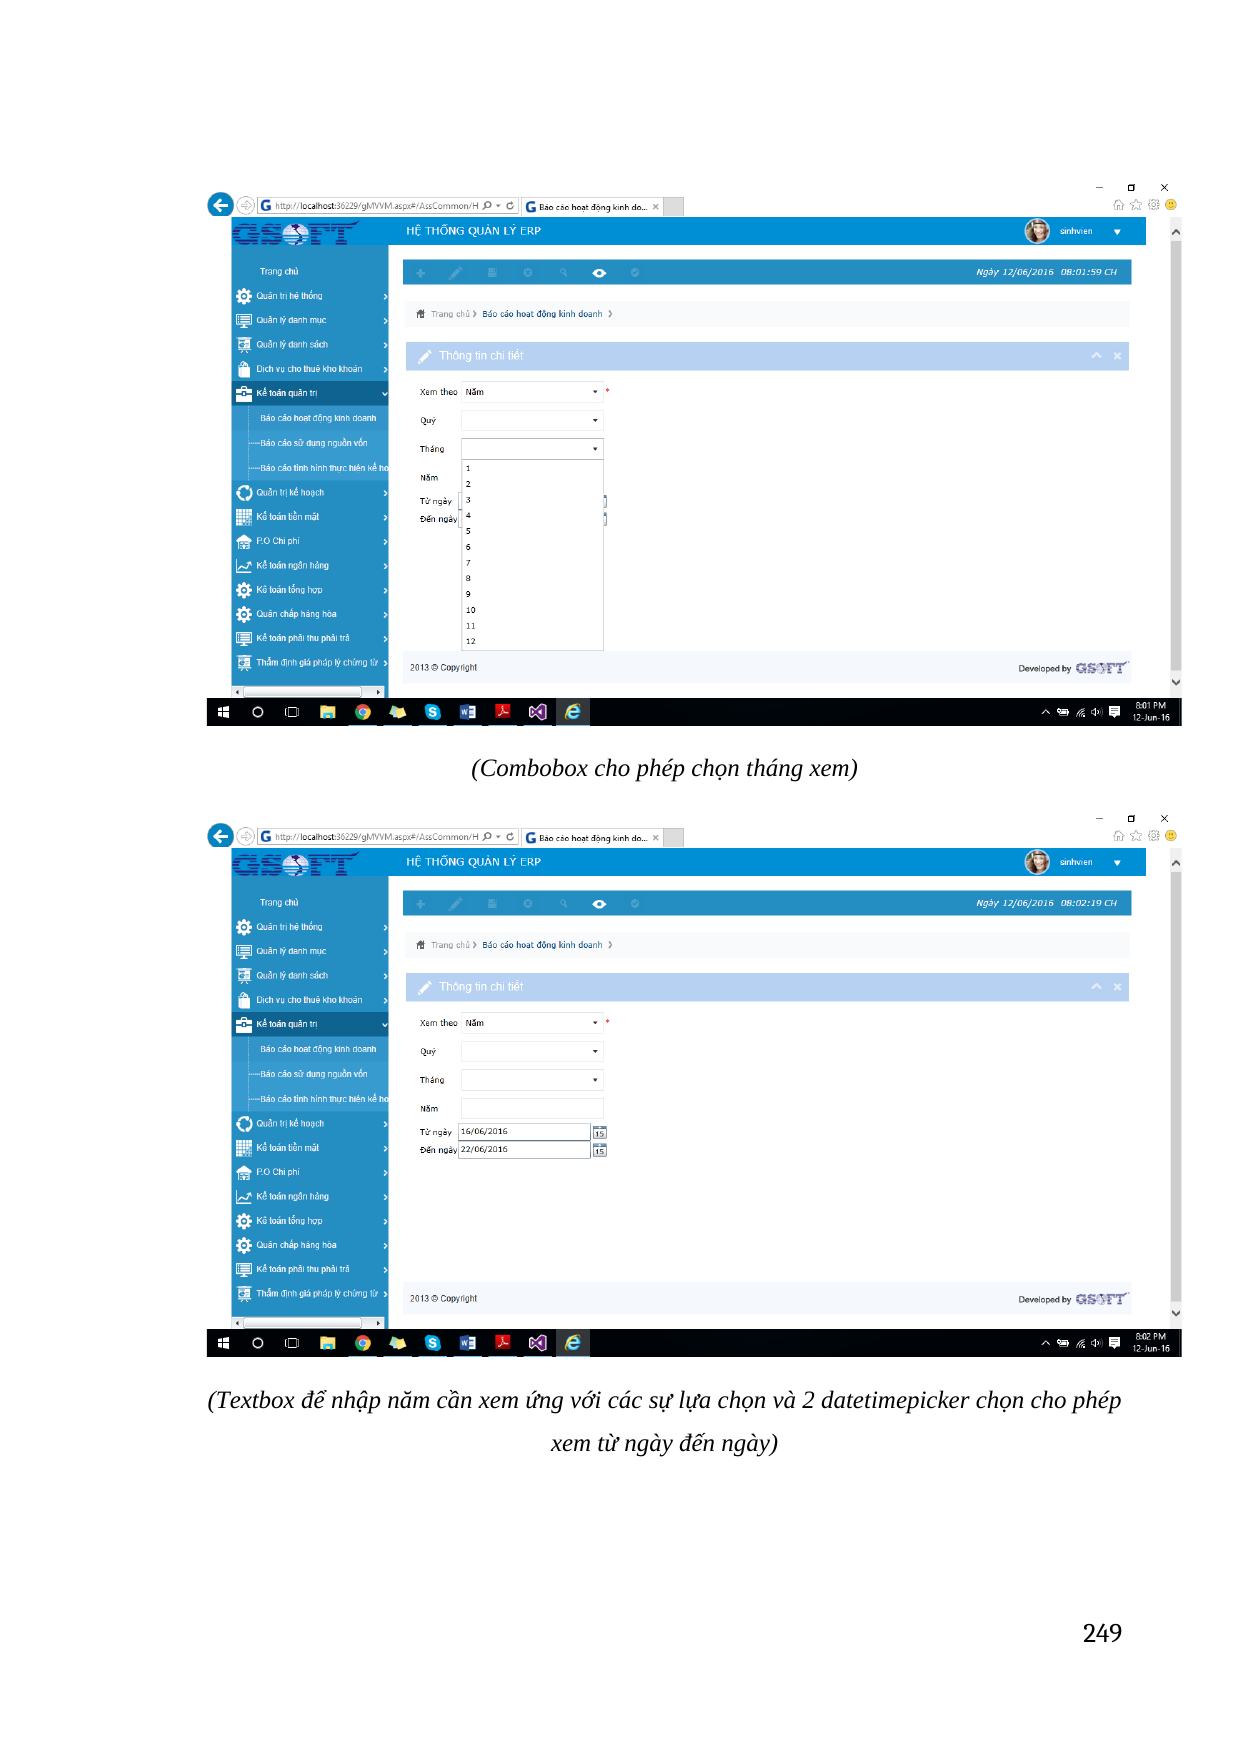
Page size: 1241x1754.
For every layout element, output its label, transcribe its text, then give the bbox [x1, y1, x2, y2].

picture [206, 177, 1182, 726]
text (Combobox cho phép chọn tháng xem) [207, 753, 1122, 782]
picture [206, 808, 1182, 1357]
text (Textbox để nhập năm cần xem ứng với các sự lựa chọn và 2 datetimepicker chọn cho phép xem từ ngày đến ngày) [207, 1385, 1122, 1457]
